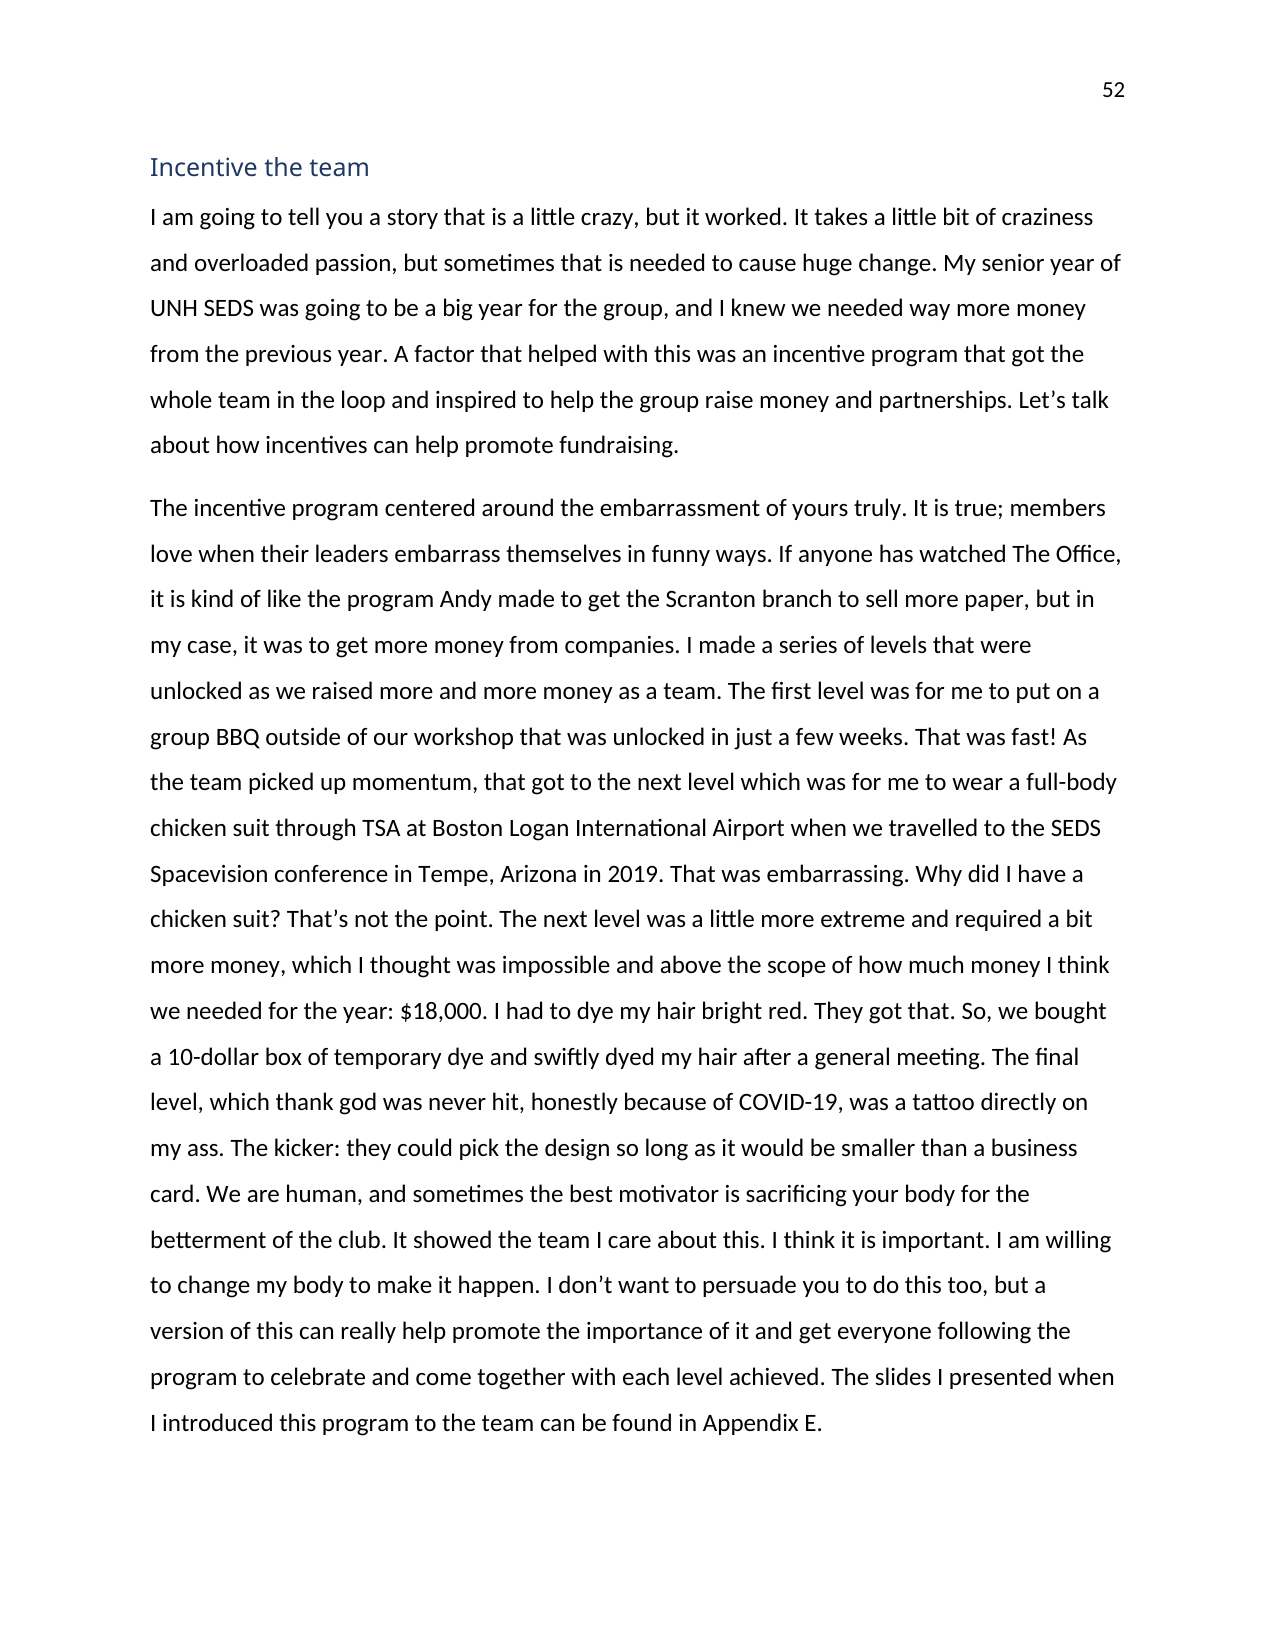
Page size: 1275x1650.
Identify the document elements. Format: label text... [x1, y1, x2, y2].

text I am going to tell you a story that is a little crazy, but it worked. It takes a little bit of craziness and overloaded passion, but sometimes that is needed to cause huge change. My senior year of UNH SEDS was going to be a big year for the group, and I knew we needed way more money from the previous year. A factor that helped with this was an incentive program that got the whole team in the loop and inspired to help the group raise money and partnerships. Let’s talk about how incentives can help promote fundraising. [150, 201, 1125, 460]
text The incentive program centered around the embarrassment of yours truly. It is true; members love when their leaders embarrass themselves in funny ways. If anyone has watched The Office, it is kind of like the program Andy made to get the Scranton branch to sell more paper, but in my case, it was to get more money from companies. I made a series of levels that were unlocked as we raised more and more money as a team. The first level was for me to put on a group BBQ outside of our workshop that was unlocked in just a few weeks. That was fast! As the team picked up momentum, that got to the next level which was for me to wear a full-body chicken suit through TSA at Boston Logan International Airport when we travelled to the SEDS Spacevision conference in Tempe, Arizona in 2019. That was embarrassing. Why did I have a chicken suit? That’s not the point. The next level was a little more extreme and required a bit more money, which I thought was impossible and above the scope of how much money I think we needed for the year: $18,000. I had to dye my hair bright red. They got that. So, we bought a 10-dollar box of temporary dye and swiftly dyed my hair after a general meeting. The final level, which thank god was never hit, honestly because of COVID-19, was a tattoo directly on my ass. The kicker: they could pick the design so long as it would be smaller than a business card. We are human, and sometimes the best motivator is sacrificing your body for the betterment of the club. It showed the team I care about this. I think it is important. I am willing to change my body to make it happen. I don’t want to persuade you to do this too, but a version of this can really help promote the importance of it and get everyone following the program to celebrate and come together with each level achieved. The slides I presented when I introduced this program to the team can be found in Appendix E. [150, 492, 1125, 1437]
subtitle Incentive the team [150, 150, 1125, 184]
